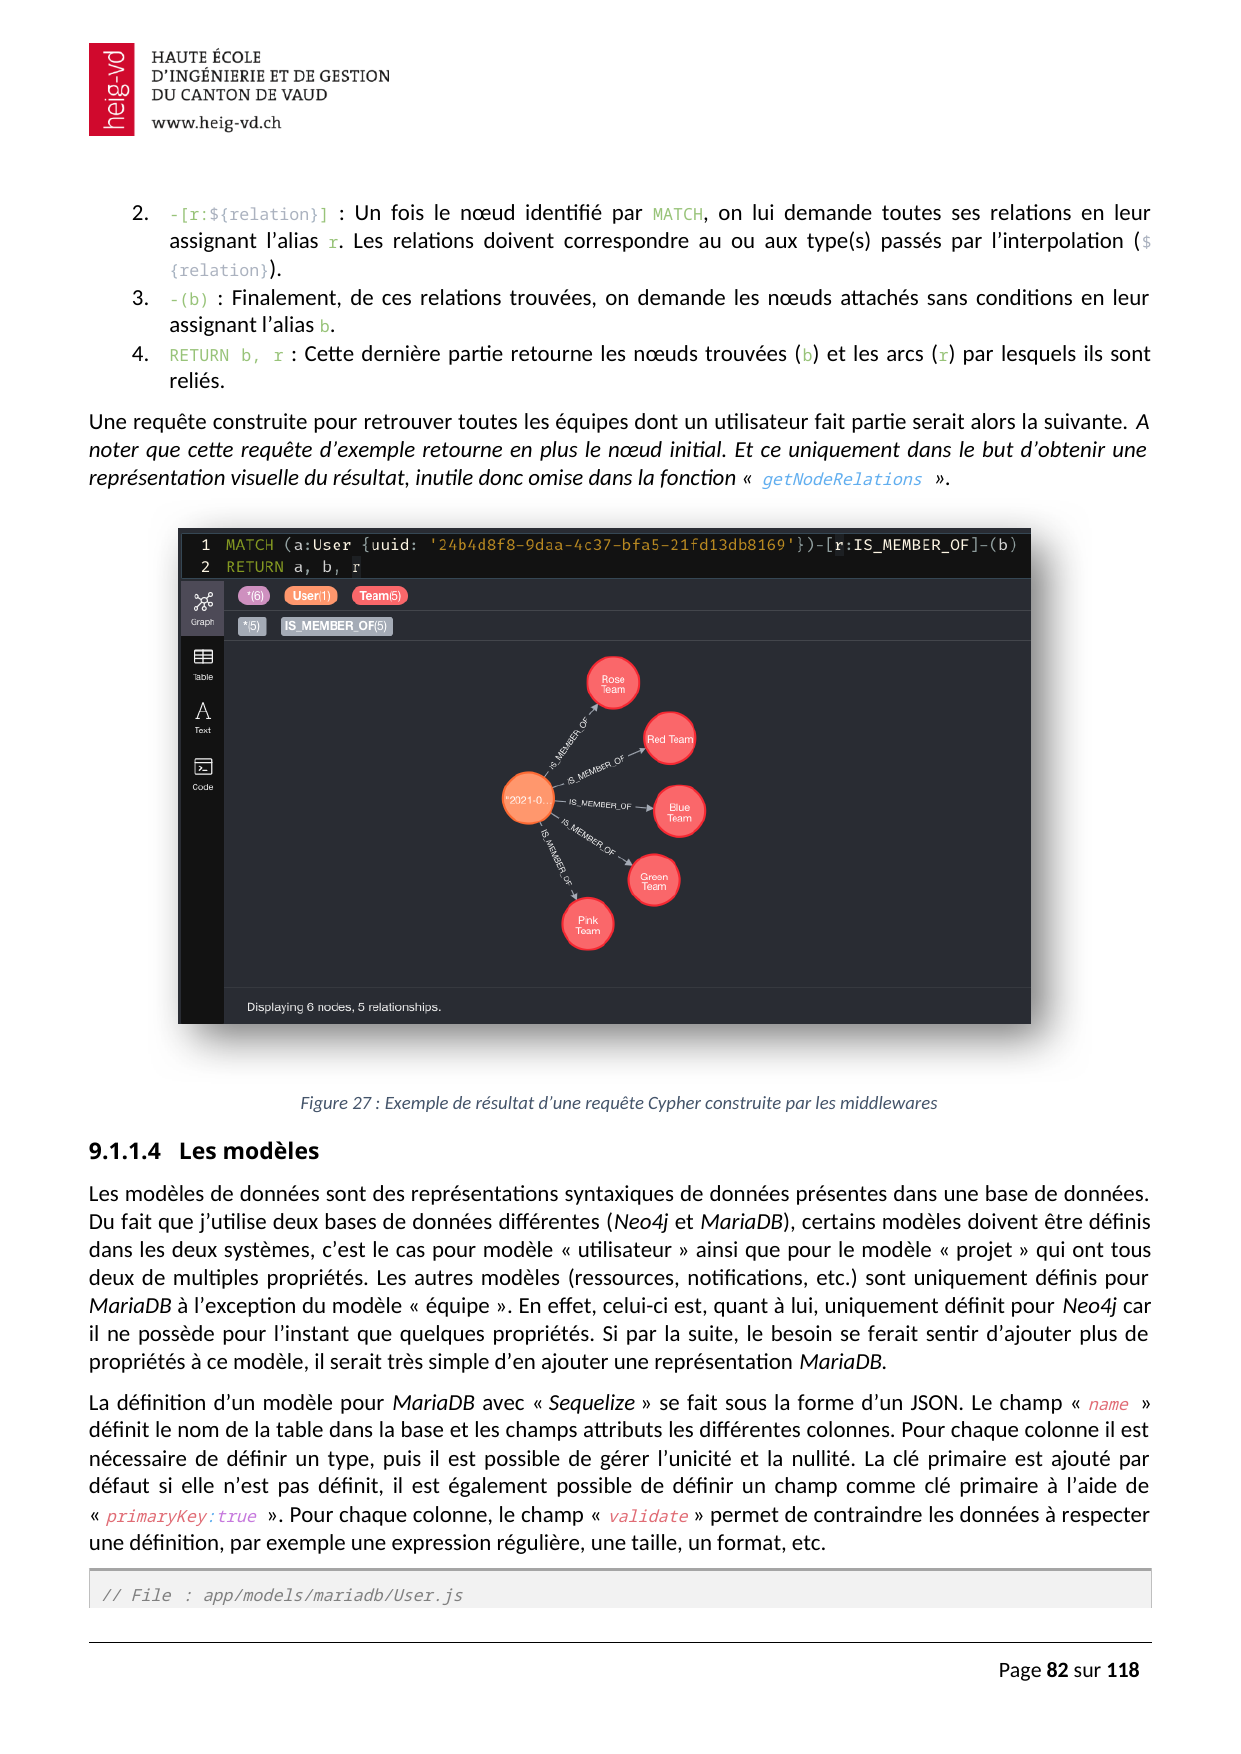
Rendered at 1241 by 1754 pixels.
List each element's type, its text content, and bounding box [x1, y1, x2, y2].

table_header // File : app/models/mariadb/User.js [90, 1571, 1151, 1607]
list -[r:${relation}] : Un fois le nœud identifié par MATCH, on lui demande toutes ses relations en leur assignant l’alias r. Les relations doivent correspondre au ou aux type(s) passés par l’interpolation (${relation}). [132, 198, 1152, 283]
text Une requête construite pour retrouver toutes les équipes dont un utilisateur fait partie serait alors la suivante. A noter que cette requête d’exemple retourne en plus le nœud initial. Et ce uniquement dans le but d’obtenir une représentation visuelle du résultat, inutile donc omise dans la fonction « getNodeRelations ». [89, 407, 1152, 491]
subtitle Les modèles [89, 1135, 1152, 1166]
text La définition d’un modèle pour MariaDB avec « Sequelize » se fait sous la forme d’un JSON. Le champ « name » définit le nom de la table dans la base et les champs attributs les différentes colonnes. Pour chaque colonne il est nécessaire de définir un type, puis il est possible de gérer l’unicité et la nullité. La clé primaire est ajouté par défaut si elle n’est pas définit, il est également possible de définir un champ comme clé primaire à l’aide de « primaryKey:true ». Pour chaque colonne, le champ « validate » permet de contraindre les données à respecter une définition, par exemple une expression régulière, une taille, un format, etc. [89, 1388, 1152, 1556]
list -(b) : Finalement, de ces relations trouvées, on demande les nœuds attachés sans conditions en leur assignant l’alias b. [132, 283, 1152, 339]
text Figure 27 : Exemple de résultat d’une requête Cypher construite par les middlewares [89, 1091, 1152, 1114]
text Les modèles de données sont des représentations syntaxiques de données présentes dans une base de données. Du fait que j’utilise deux bases de données différentes (Neo4j et MariaDB), certains modèles doivent être définis dans les deux systèmes, c’est le cas pour modèle « utilisateur » ainsi que pour le modèle « projet » qui ont tous deux de multiples propriétés. Les autres modèles (ressources, notifications, etc.) sont uniquement définis pour MariaDB à l’exception du modèle « équipe ». En effet, celui-ci est, quant à lui, uniquement définit pour Neo4j car il ne possède pour l’instant que quelques propriétés. Si par la suite, le besoin se ferait sentir d’ajouter plus de propriétés à ce modèle, il serait très simple d’en ajouter une représentation MariaDB. [89, 1179, 1152, 1375]
list RETURN b, r : Cette dernière partie retourne les nœuds trouvées (b) et les arcs (r) par lesquels ils sont reliés. [132, 339, 1152, 395]
picture [178, 528, 1031, 1024]
picture [89, 43, 389, 136]
